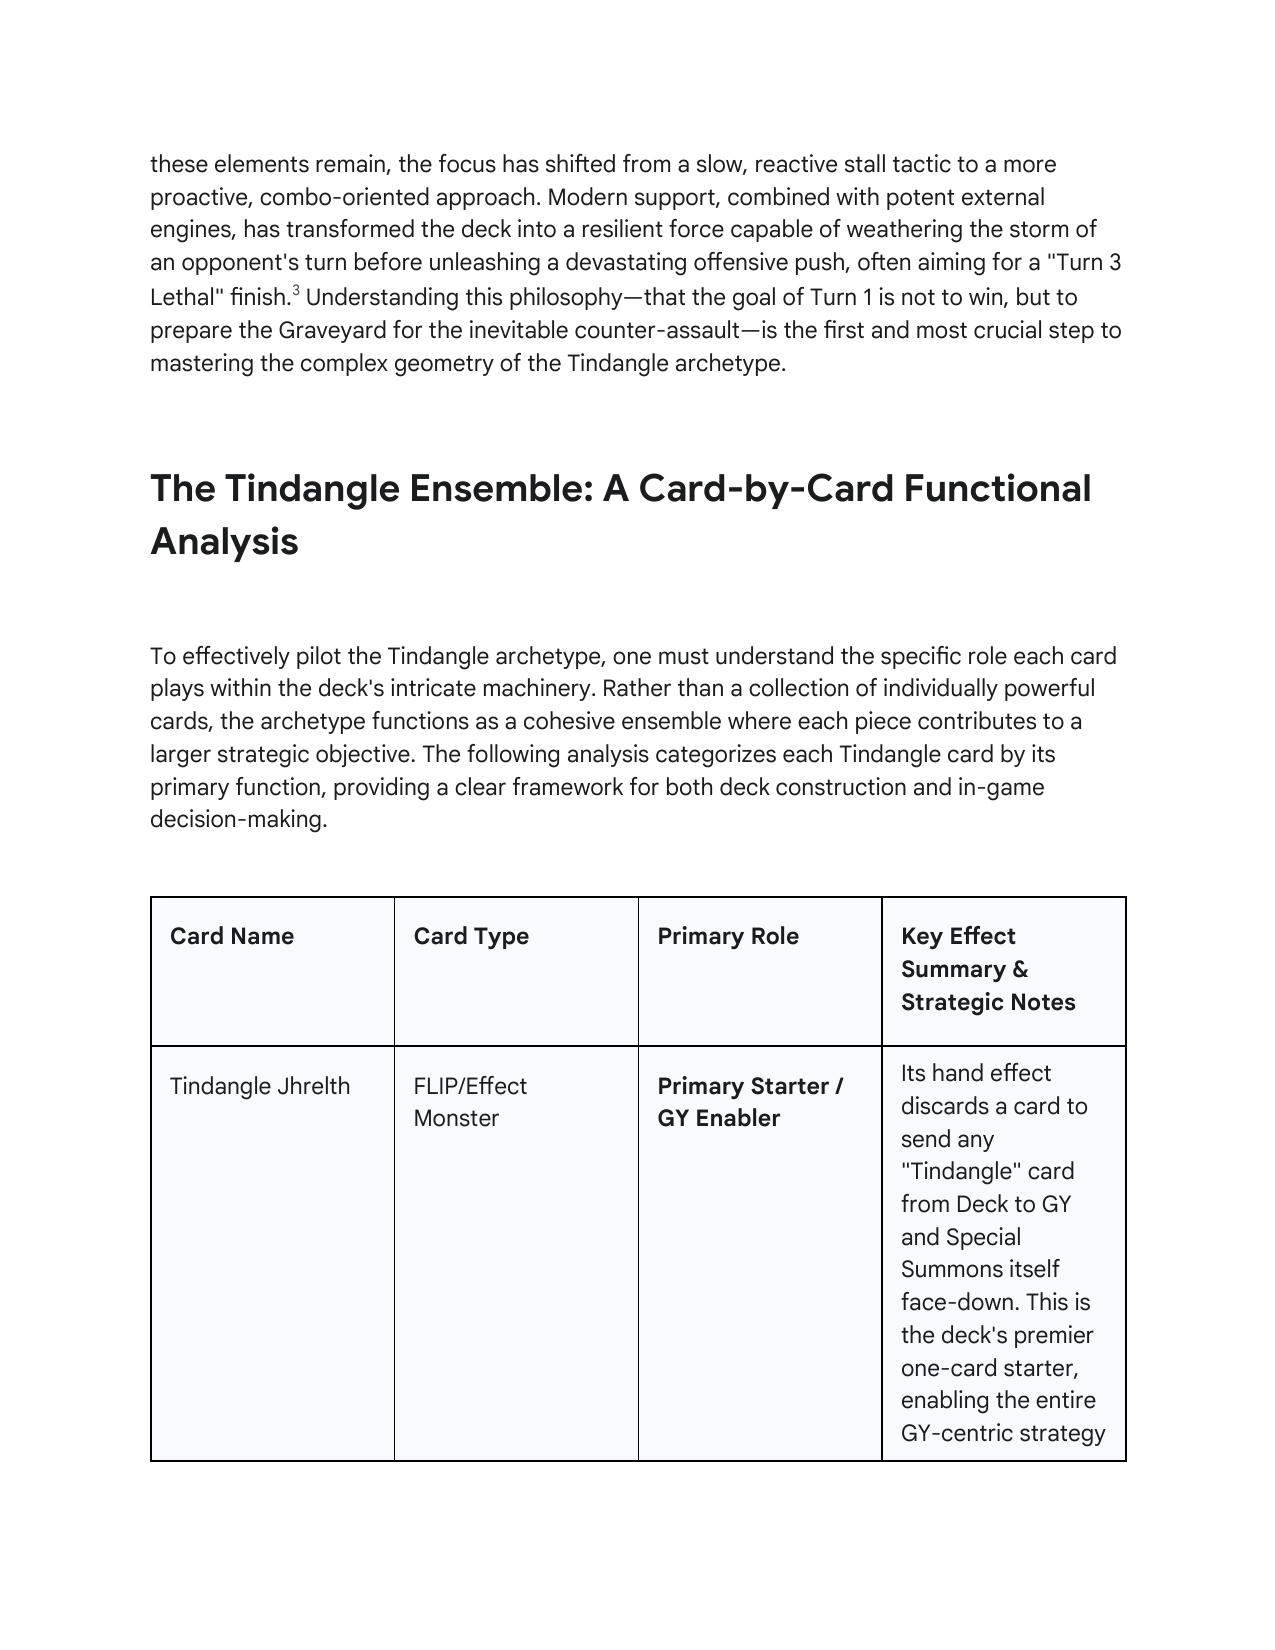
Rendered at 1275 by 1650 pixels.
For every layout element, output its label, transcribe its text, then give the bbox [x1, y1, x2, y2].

table_header Card Type [395, 898, 638, 1045]
text To effectively pilot the Tindangle archetype, one must understand the specific role each card plays within the deck's intricate machinery. Rather than a collection of individually powerful cards, the archetype functions as a cohesive ensemble where each piece contributes to a larger strategic objective. The following analysis categorizes each Tindangle card by its primary function, providing a clear framework for both deck construction and in-game decision-making. [150, 642, 1125, 834]
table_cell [883, 1047, 1125, 1460]
table_header Key Effect Summary & Strategic Notes [883, 898, 1125, 1045]
table_header Primary Role [639, 898, 881, 1045]
table_header Card Name [152, 898, 394, 1045]
table_cell FLIP/Effect Monster [395, 1047, 638, 1460]
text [150, 150, 1125, 378]
subtitle The Tindangle Ensemble: A Card-by-Card Functional Analysis [150, 465, 1125, 565]
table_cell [639, 1047, 881, 1460]
table_cell Tindangle Jhrelth [152, 1047, 394, 1460]
